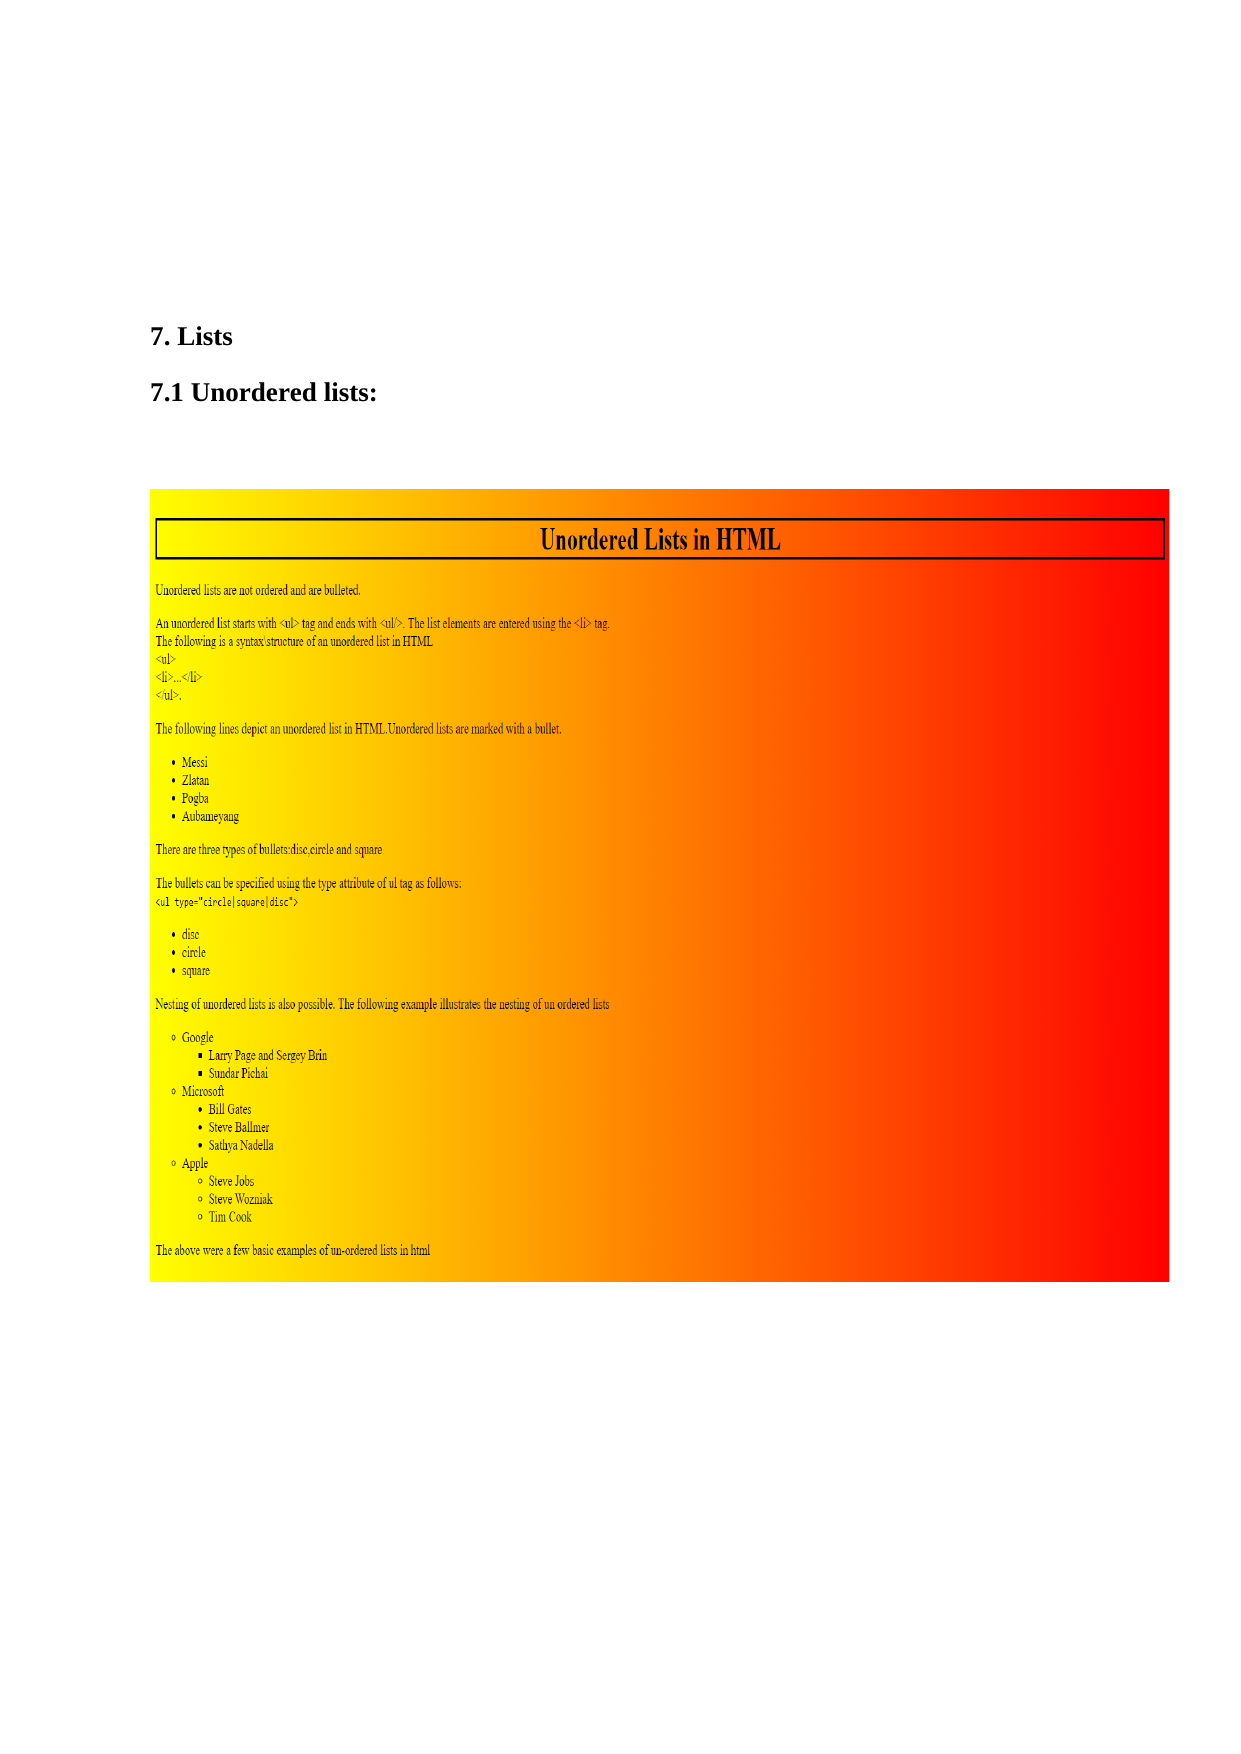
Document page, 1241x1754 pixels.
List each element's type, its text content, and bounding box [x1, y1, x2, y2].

text 7. Lists [150, 320, 1090, 351]
picture [150, 489, 1170, 1282]
text 7.1 Unordered lists: [150, 376, 1090, 407]
